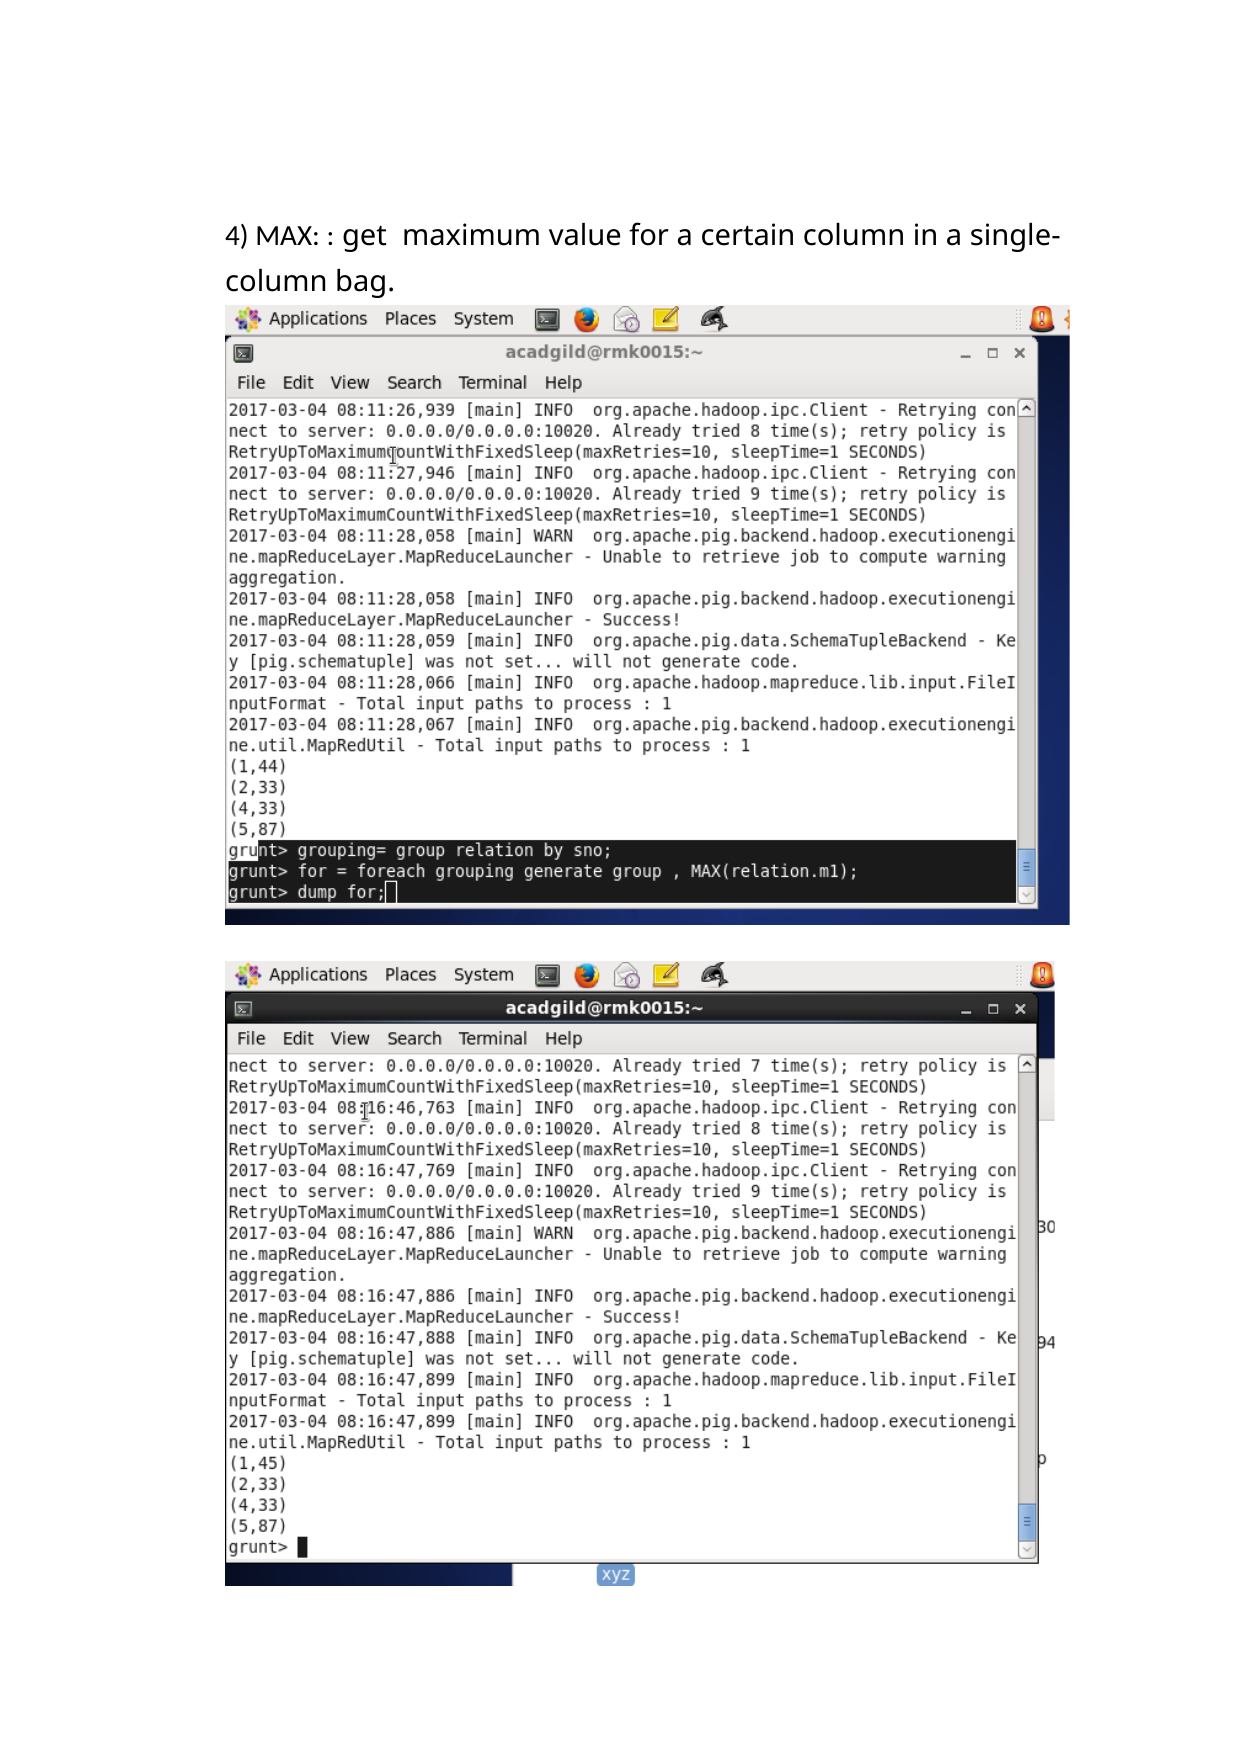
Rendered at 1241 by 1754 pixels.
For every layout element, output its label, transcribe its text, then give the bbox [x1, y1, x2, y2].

picture [225, 961, 1055, 1586]
picture [225, 305, 1070, 925]
list 4) MAX: : get maximum value for a certain column in a single-column bag. [225, 214, 1090, 300]
